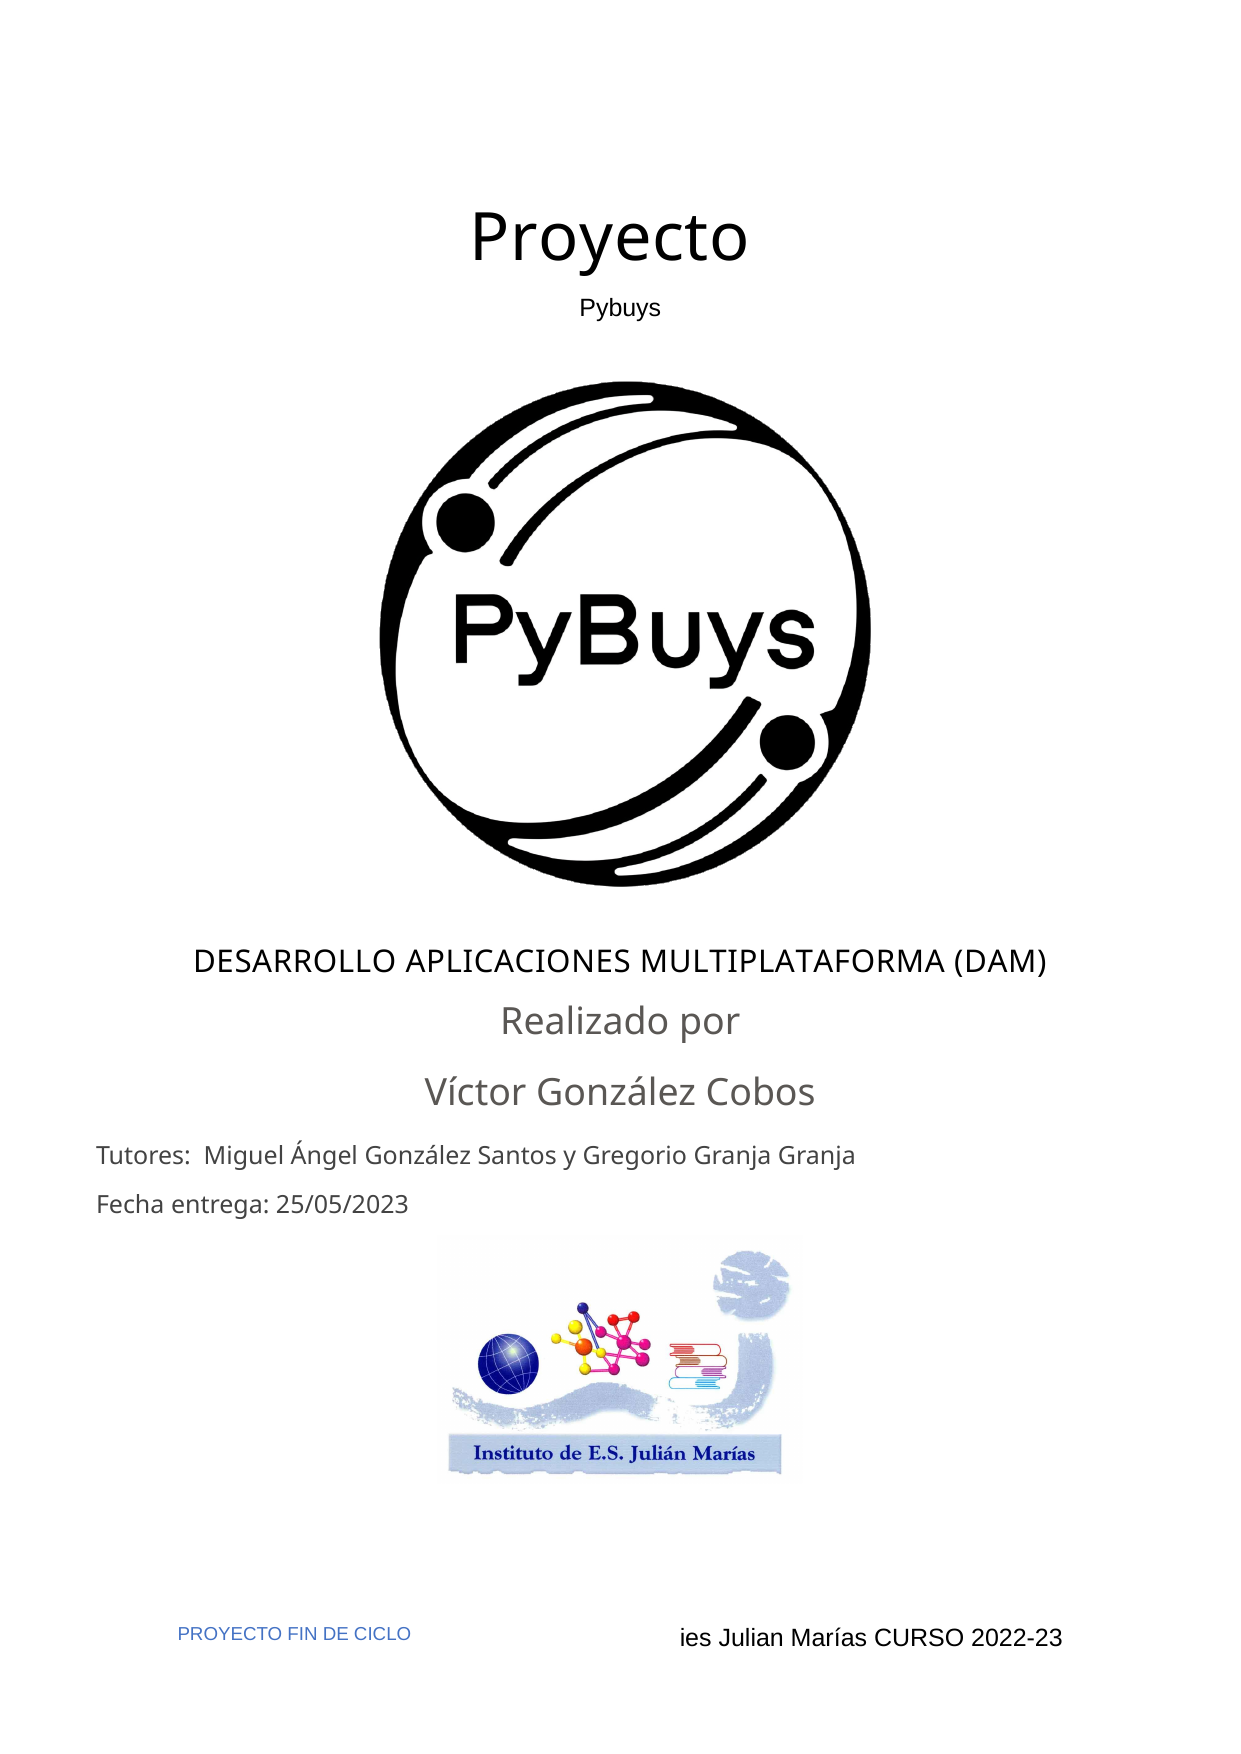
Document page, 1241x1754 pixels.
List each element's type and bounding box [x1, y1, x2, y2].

picture [437, 1235, 803, 1484]
picture [330, 340, 910, 920]
